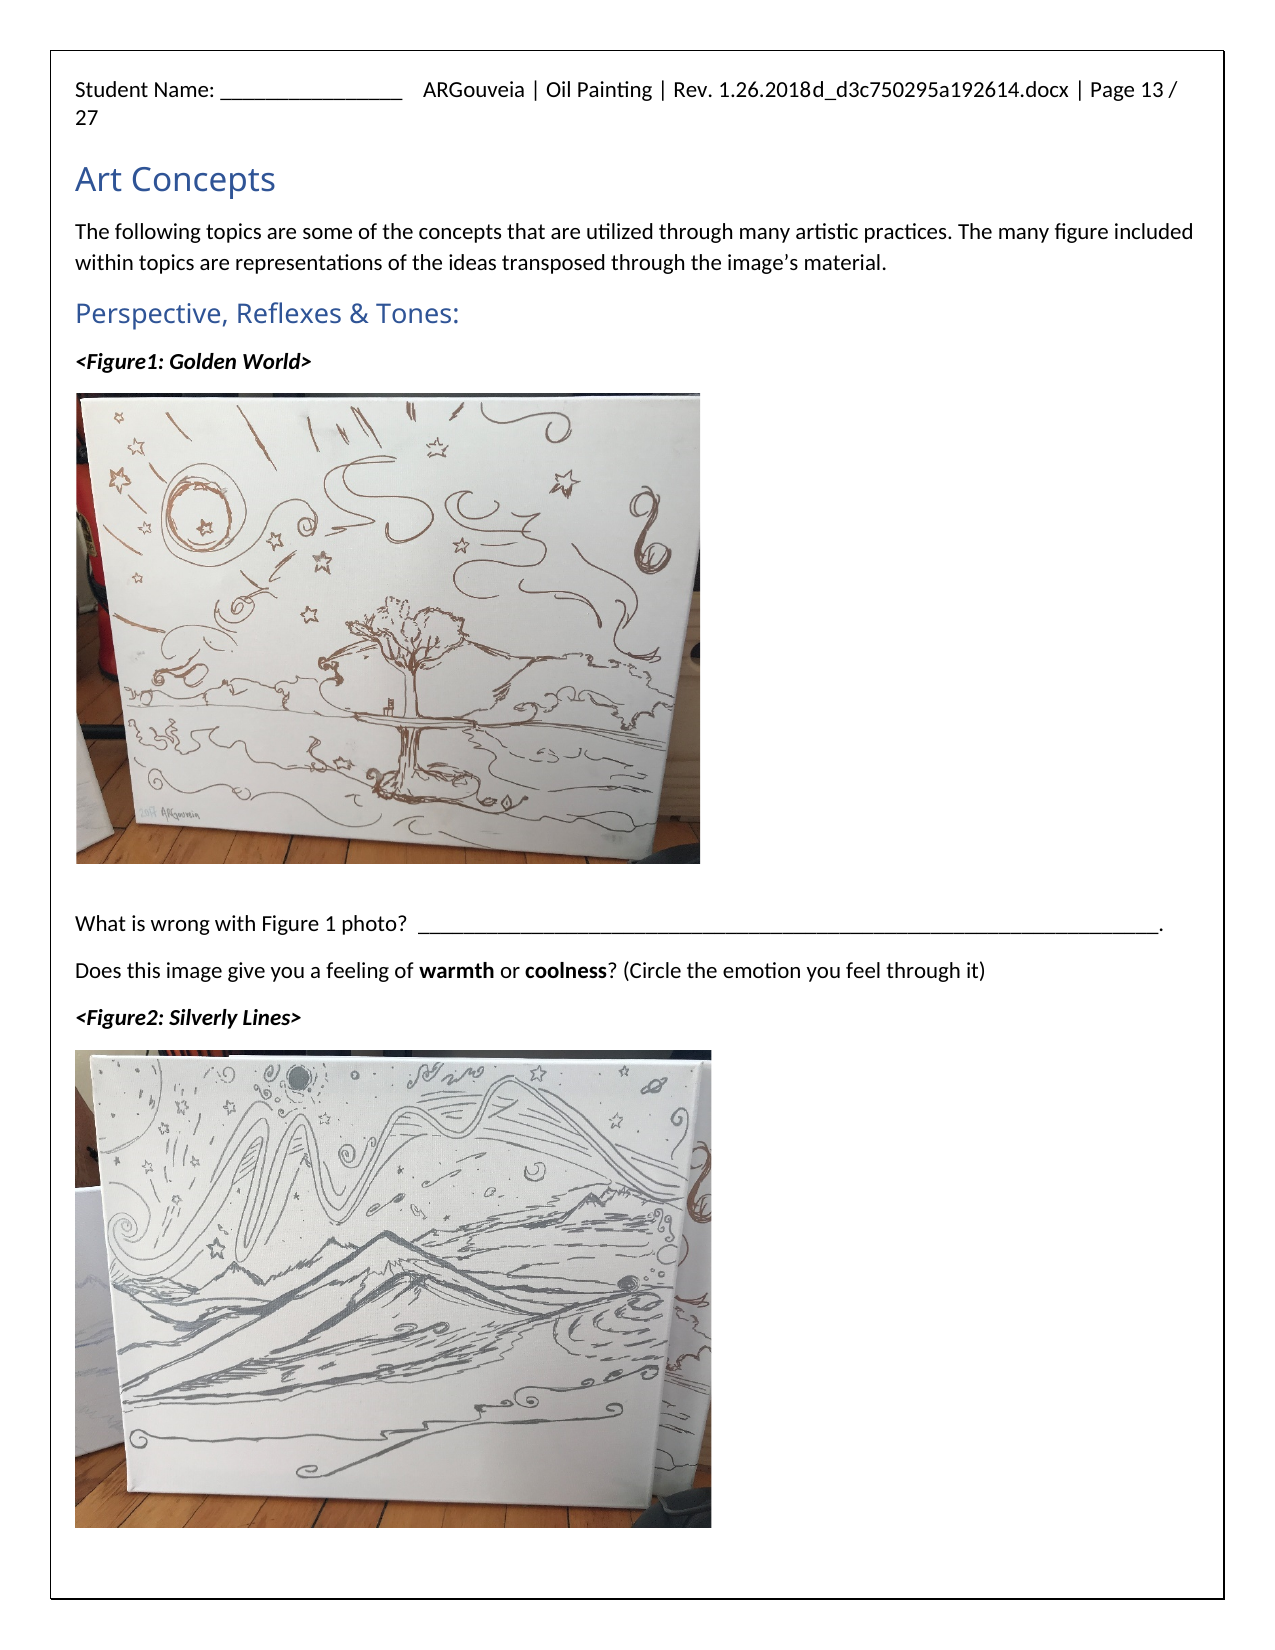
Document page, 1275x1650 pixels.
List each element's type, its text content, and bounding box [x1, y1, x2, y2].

text Does this image give you a feeling of warmth or coolness? (Circle the emotion you feel through it) [75, 956, 1199, 984]
picture [75, 393, 700, 862]
text The following topics are some of the concepts that are utilized through many artistic practices. The many figure included within topics are representations of the ideas transposed through the image’s material. [75, 217, 1199, 276]
text <Figure2: Silverly Lines> [75, 1003, 1199, 1031]
subtitle Art Concepts [75, 156, 1199, 201]
picture [75, 1050, 712, 1528]
text <Figure1: Golden World> [75, 347, 1199, 375]
text What is wrong with Figure 1 photo? _________________________________________________________________. [75, 909, 1199, 937]
subtitle Perspective, Reflexes & Tones: [75, 294, 1199, 331]
